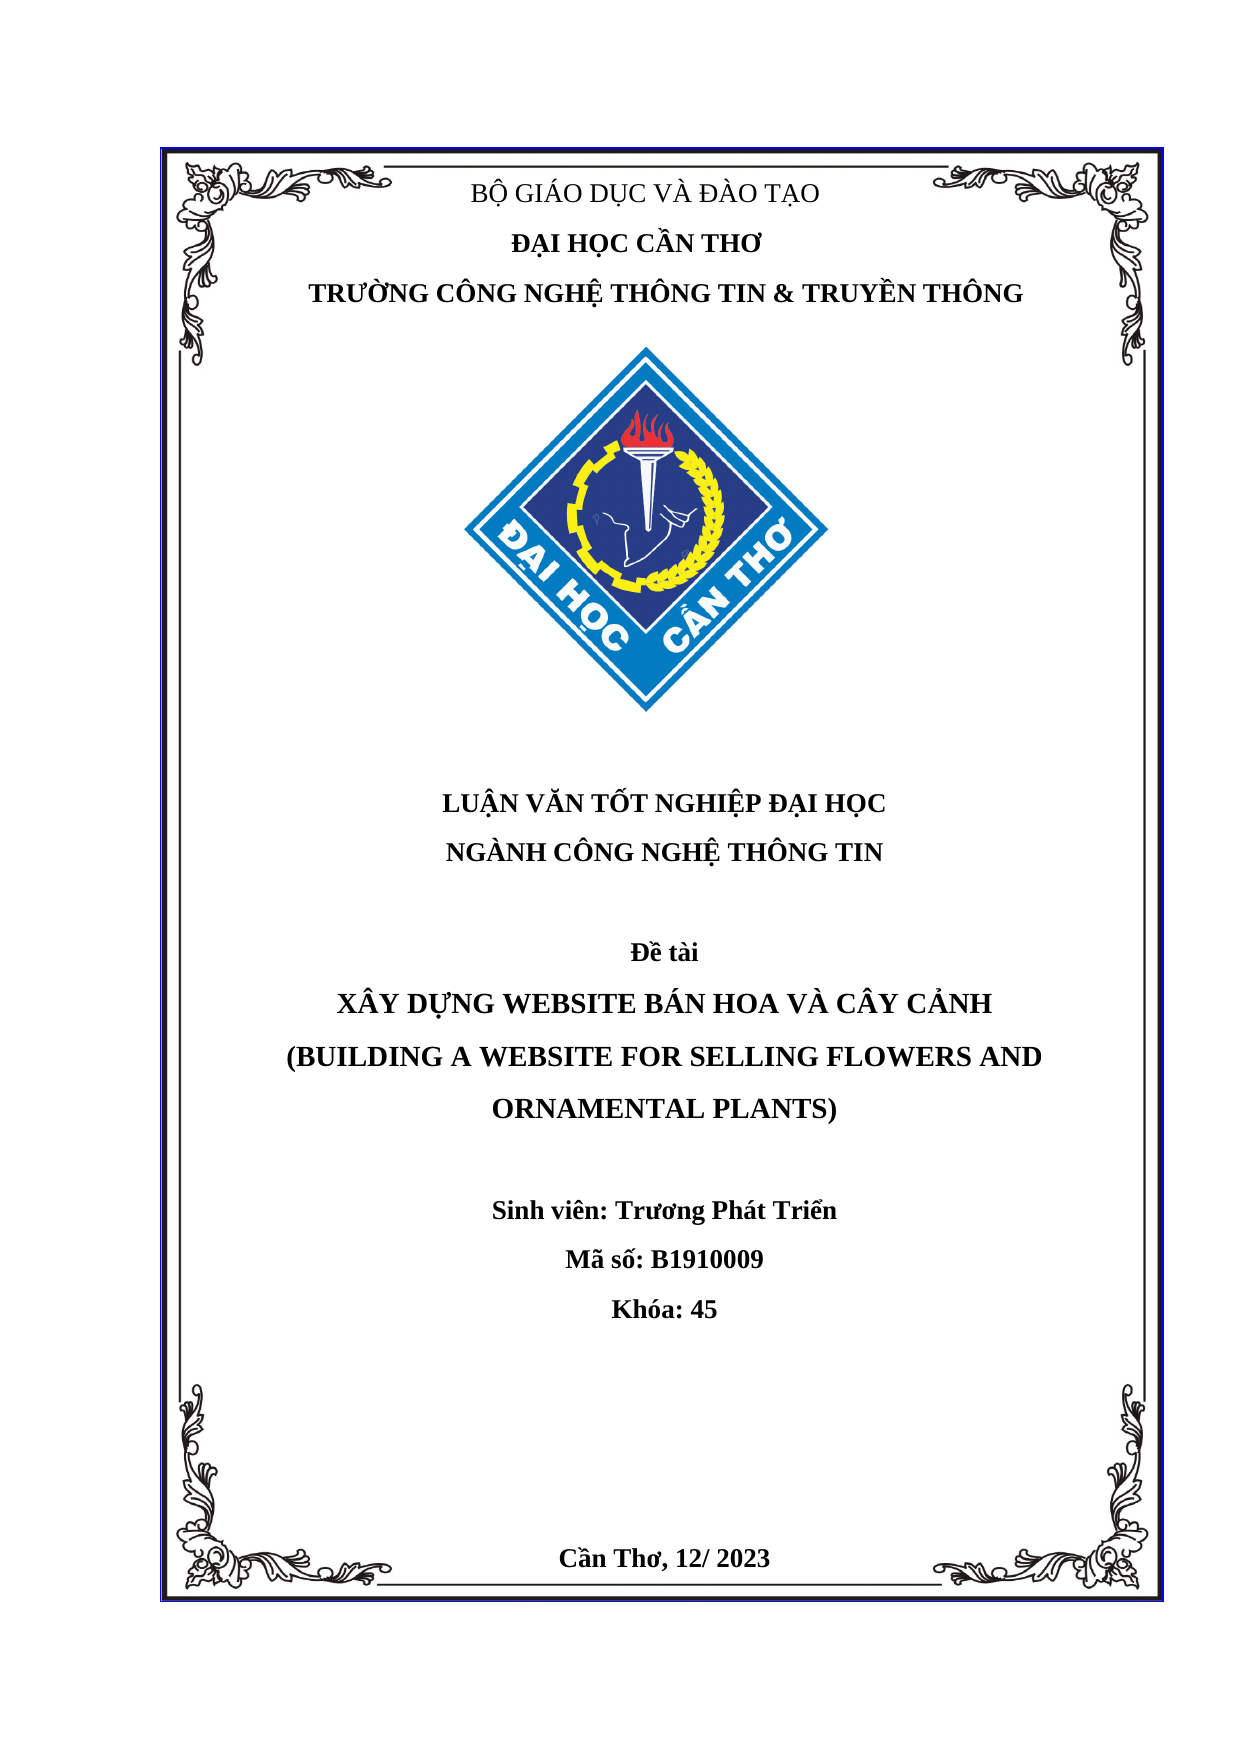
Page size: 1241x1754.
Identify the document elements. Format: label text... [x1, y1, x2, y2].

text BỘ GIÁO DỤC VÀ ĐÀO TẠO [207, 177, 1122, 208]
text ORNAMENTAL PLANTS) [207, 1091, 1122, 1125]
text NGÀNH CÔNG NGHỆ THÔNG TIN [207, 837, 1122, 868]
text Đề tài [207, 936, 1122, 967]
text Cần Thơ, 12/ 2023 [207, 1542, 1122, 1573]
text Sinh viên: Trương Phát Triển [207, 1194, 1122, 1225]
text XÂY DỰNG WEBSITE BÁN HOA VÀ CÂY CẢNH [207, 986, 1122, 1019]
text Mã số: B1910009 [207, 1244, 1122, 1275]
text ĐẠI HỌC CẦN THƠ [207, 227, 1122, 258]
picture [161, 149, 1162, 1601]
text Khóa: 45 [207, 1293, 1122, 1324]
text LUẬN VĂN TỐT NGHIỆP ĐẠI HỌC [207, 787, 1122, 818]
text (BUILDING A WEBSITE FOR SELLING FLOWERS AND [207, 1039, 1122, 1072]
text TRƯỜNG CÔNG NGHỆ THÔNG TIN & TRUYỀN THÔNG [207, 277, 1122, 308]
